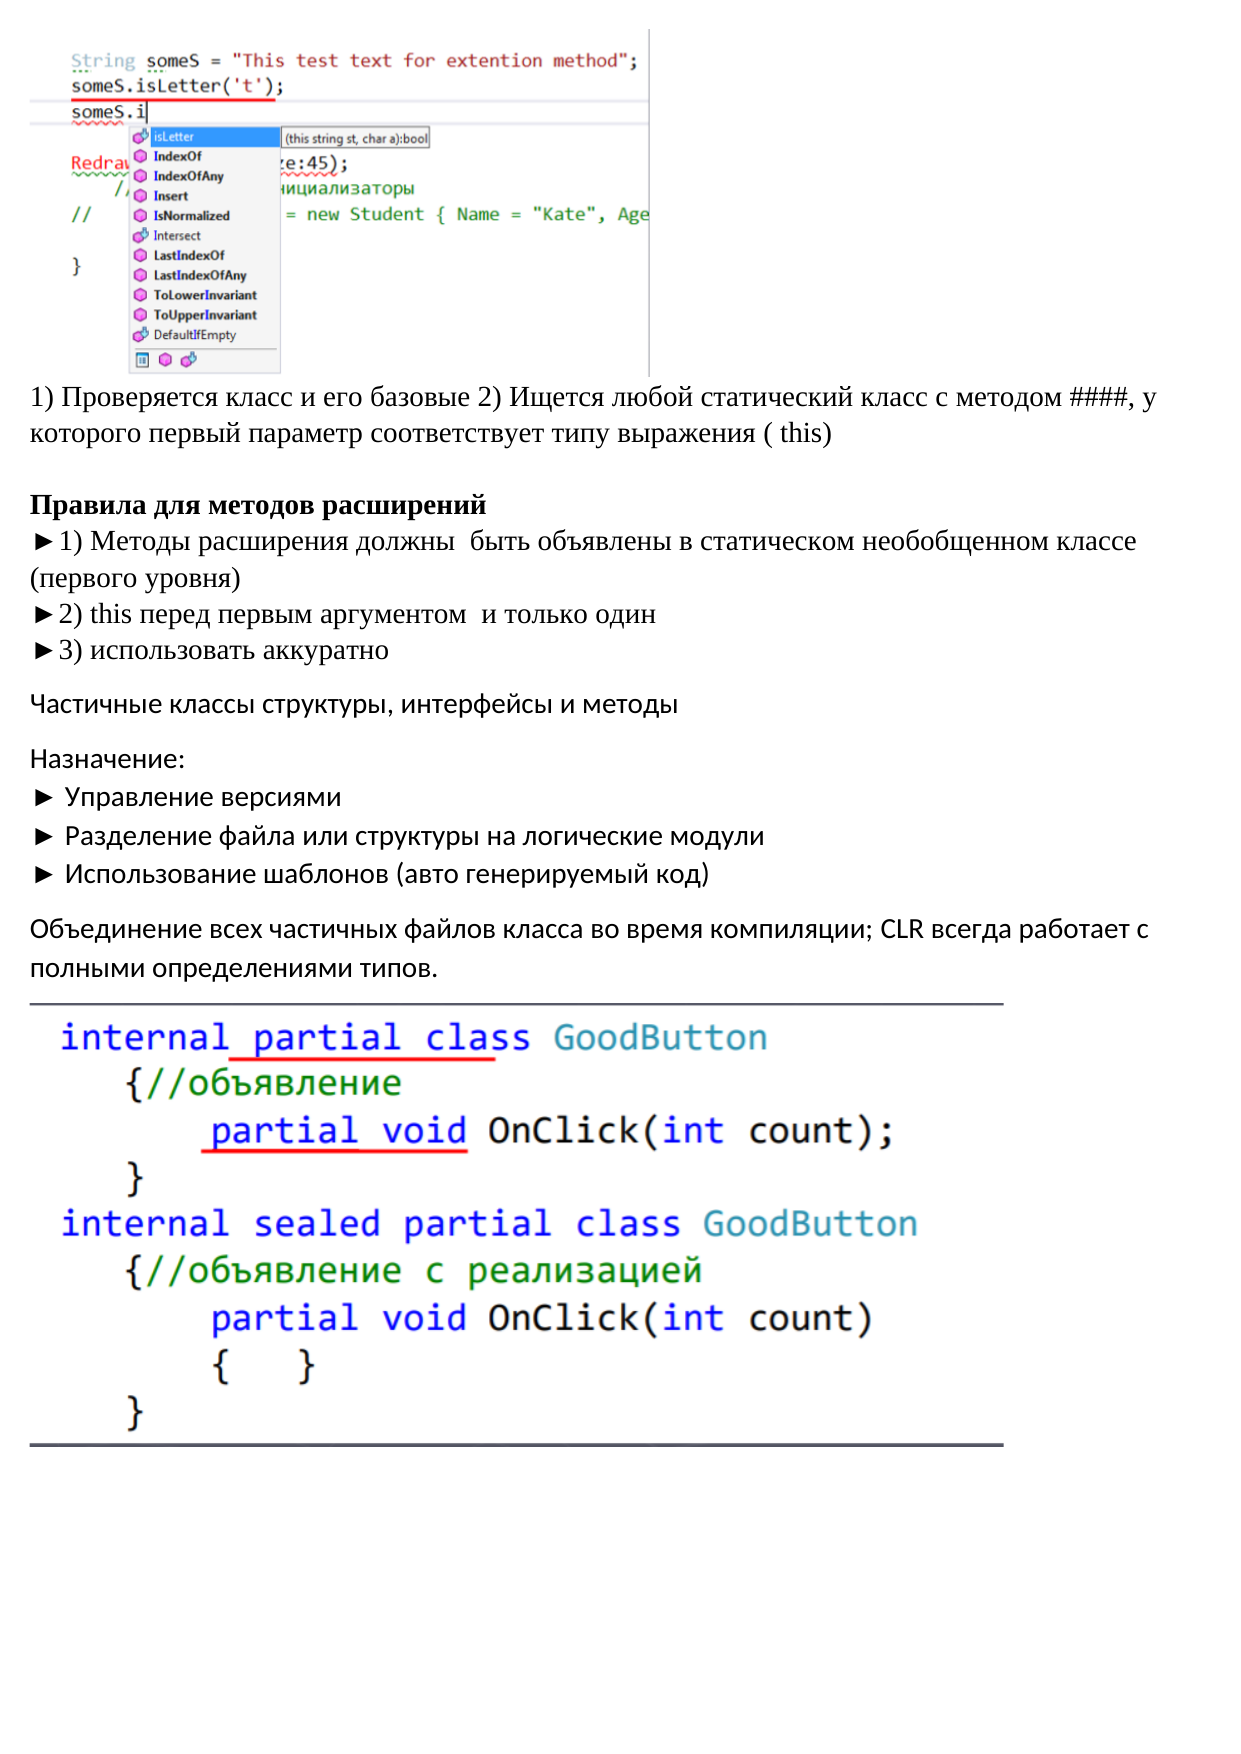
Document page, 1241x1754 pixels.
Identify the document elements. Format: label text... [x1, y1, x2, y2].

picture [29, 29, 650, 377]
text Объединение всех частичных файлов класса во время компиляции; CLR всегда работает с полными определениями типов. [29, 910, 1211, 984]
text Частичные классы структуры, интерфейсы и методы [29, 685, 1211, 720]
picture [29, 1003, 1004, 1447]
text Назначение: ► Управление версиями ► Разделение файла или структуры на логические модули ► Использование шаблонов (авто генерируемый код) [29, 740, 1211, 891]
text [29, 29, 1211, 666]
